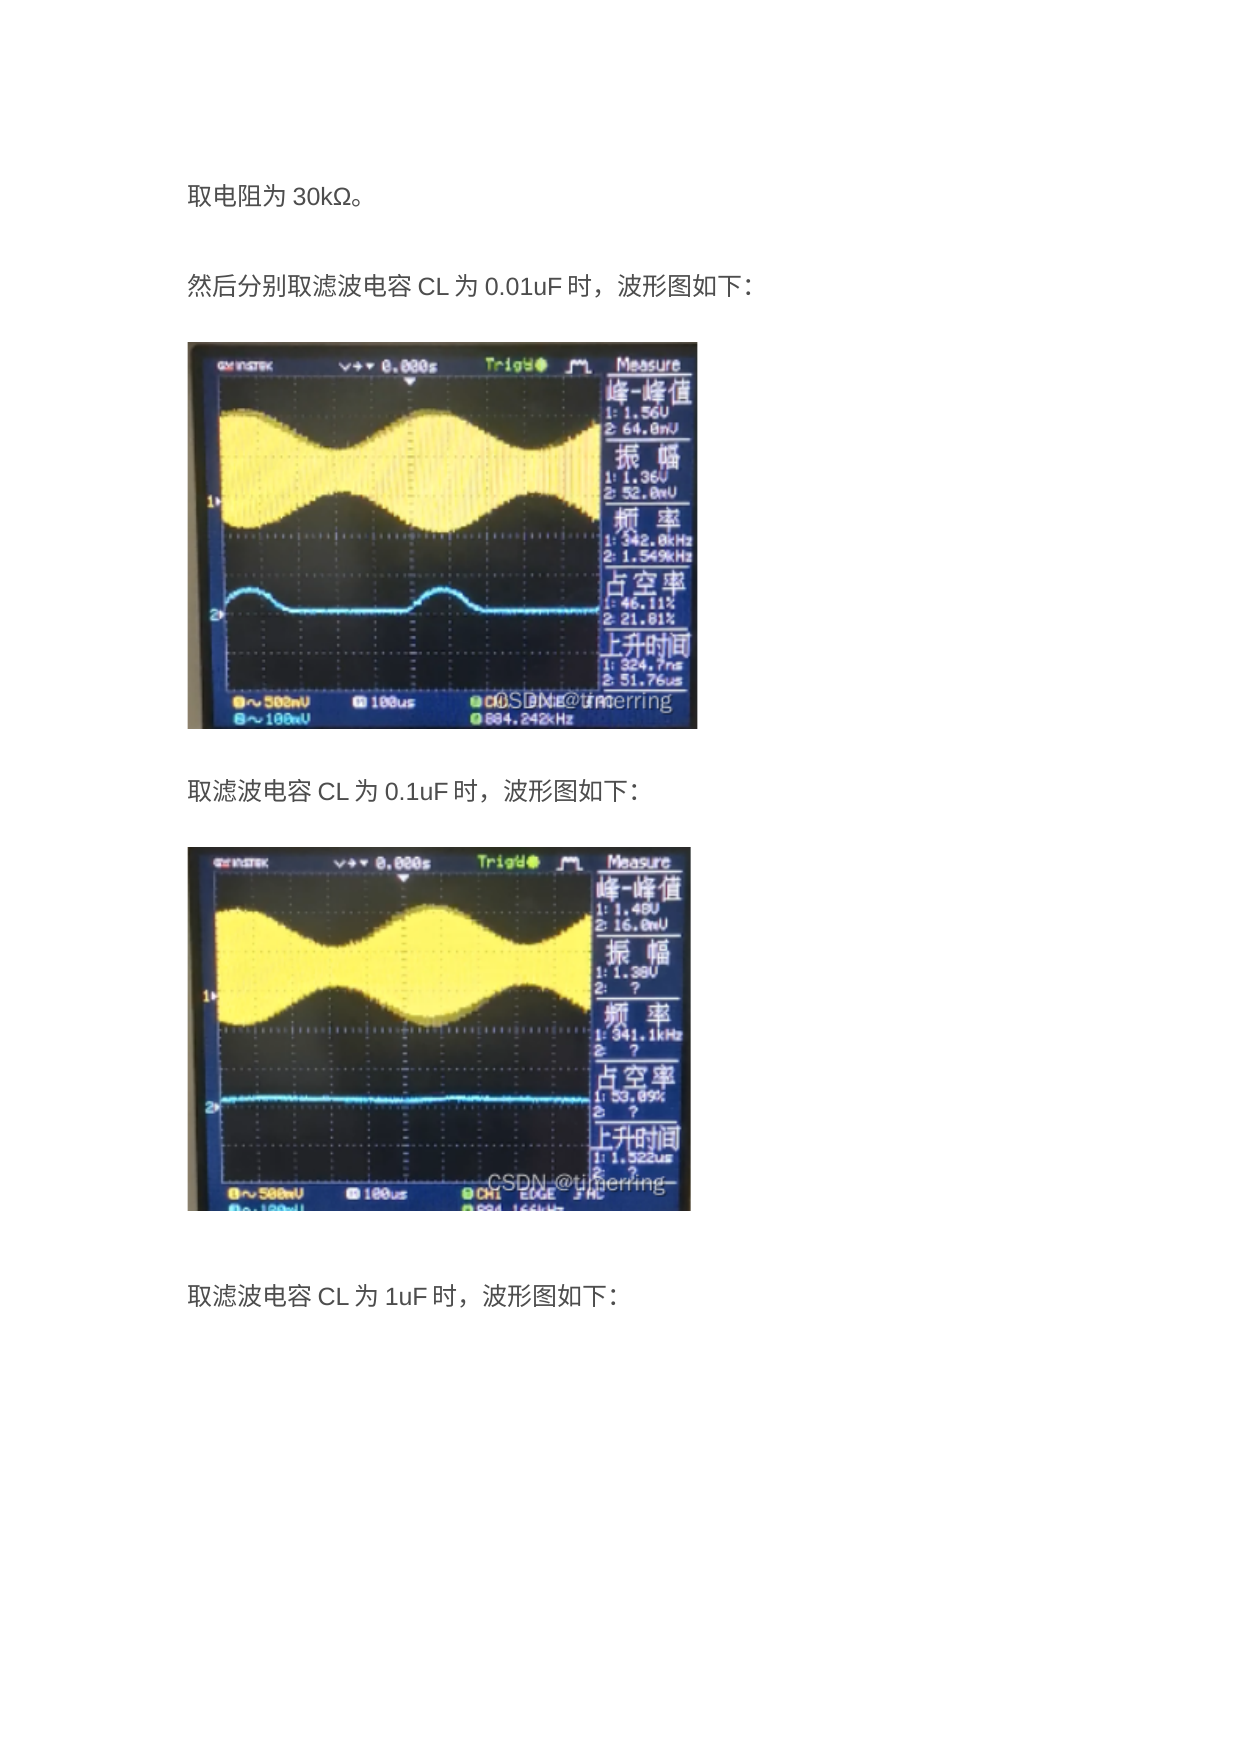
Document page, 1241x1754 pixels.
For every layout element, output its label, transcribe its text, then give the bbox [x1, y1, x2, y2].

text 取滤波电容CL为1uF时，波形图如下： [187, 1262, 1053, 1327]
picture [187, 847, 691, 1211]
text 然后分别取滤波电容CL为0.01uF时，波形图如下： [187, 252, 1053, 317]
text 取电阻为30kΩ。 [187, 162, 1053, 227]
text 取滤波电容CL为0.1uF时，波形图如下： [187, 757, 1053, 822]
picture [187, 342, 698, 729]
